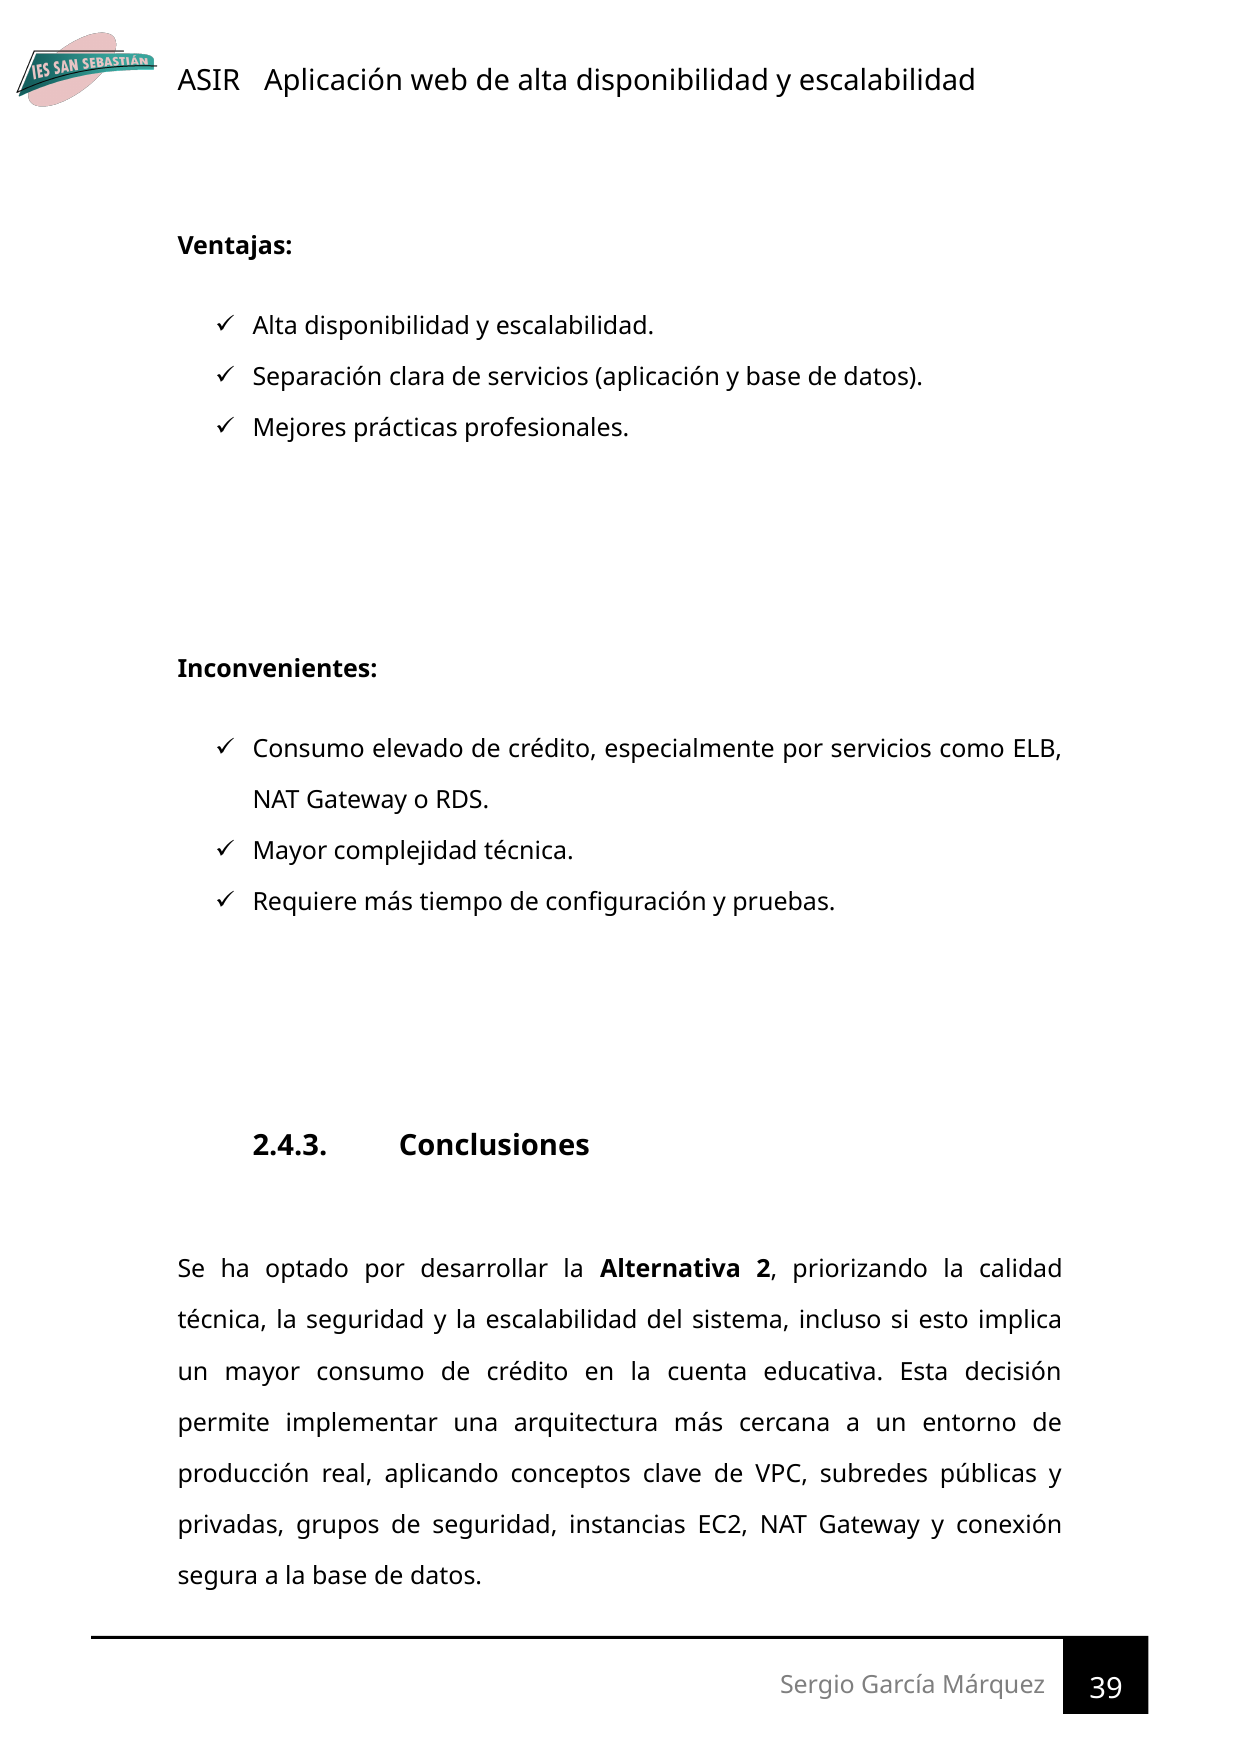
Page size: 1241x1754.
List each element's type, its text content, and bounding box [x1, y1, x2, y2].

list Separación clara de servicios (aplicación y base de datos). [215, 359, 1063, 393]
list Requiere más tiempo de configuración y pruebas. [215, 884, 1063, 918]
list Mayor complejidad técnica. [215, 833, 1063, 867]
text Se ha optado por desarrollar la Alternativa 2, priorizando la calidad técnica, la seguridad y la escalabilidad del sistema, incluso si esto implica un mayor consumo de crédito en la cuenta educativa. Esta decisión permite implementar una arquitectura más cercana a un entorno de producción real, aplicando conceptos clave de VPC, subredes públicas y privadas, grupos de seguridad, instancias EC2, NAT Gateway y conexión segura a la base de datos. [177, 1251, 1063, 1591]
text Inconvenientes: [177, 651, 1063, 685]
picture [14, 32, 159, 107]
list Consumo elevado de crédito, especialmente por servicios como ELB, NAT Gateway o RDS. [215, 731, 1063, 816]
subtitle Conclusiones [252, 1125, 1063, 1164]
list Mejores prácticas profesionales. [215, 410, 1063, 444]
list Alta disponibilidad y escalabilidad. [215, 308, 1063, 342]
text Ventajas: [177, 228, 1063, 262]
